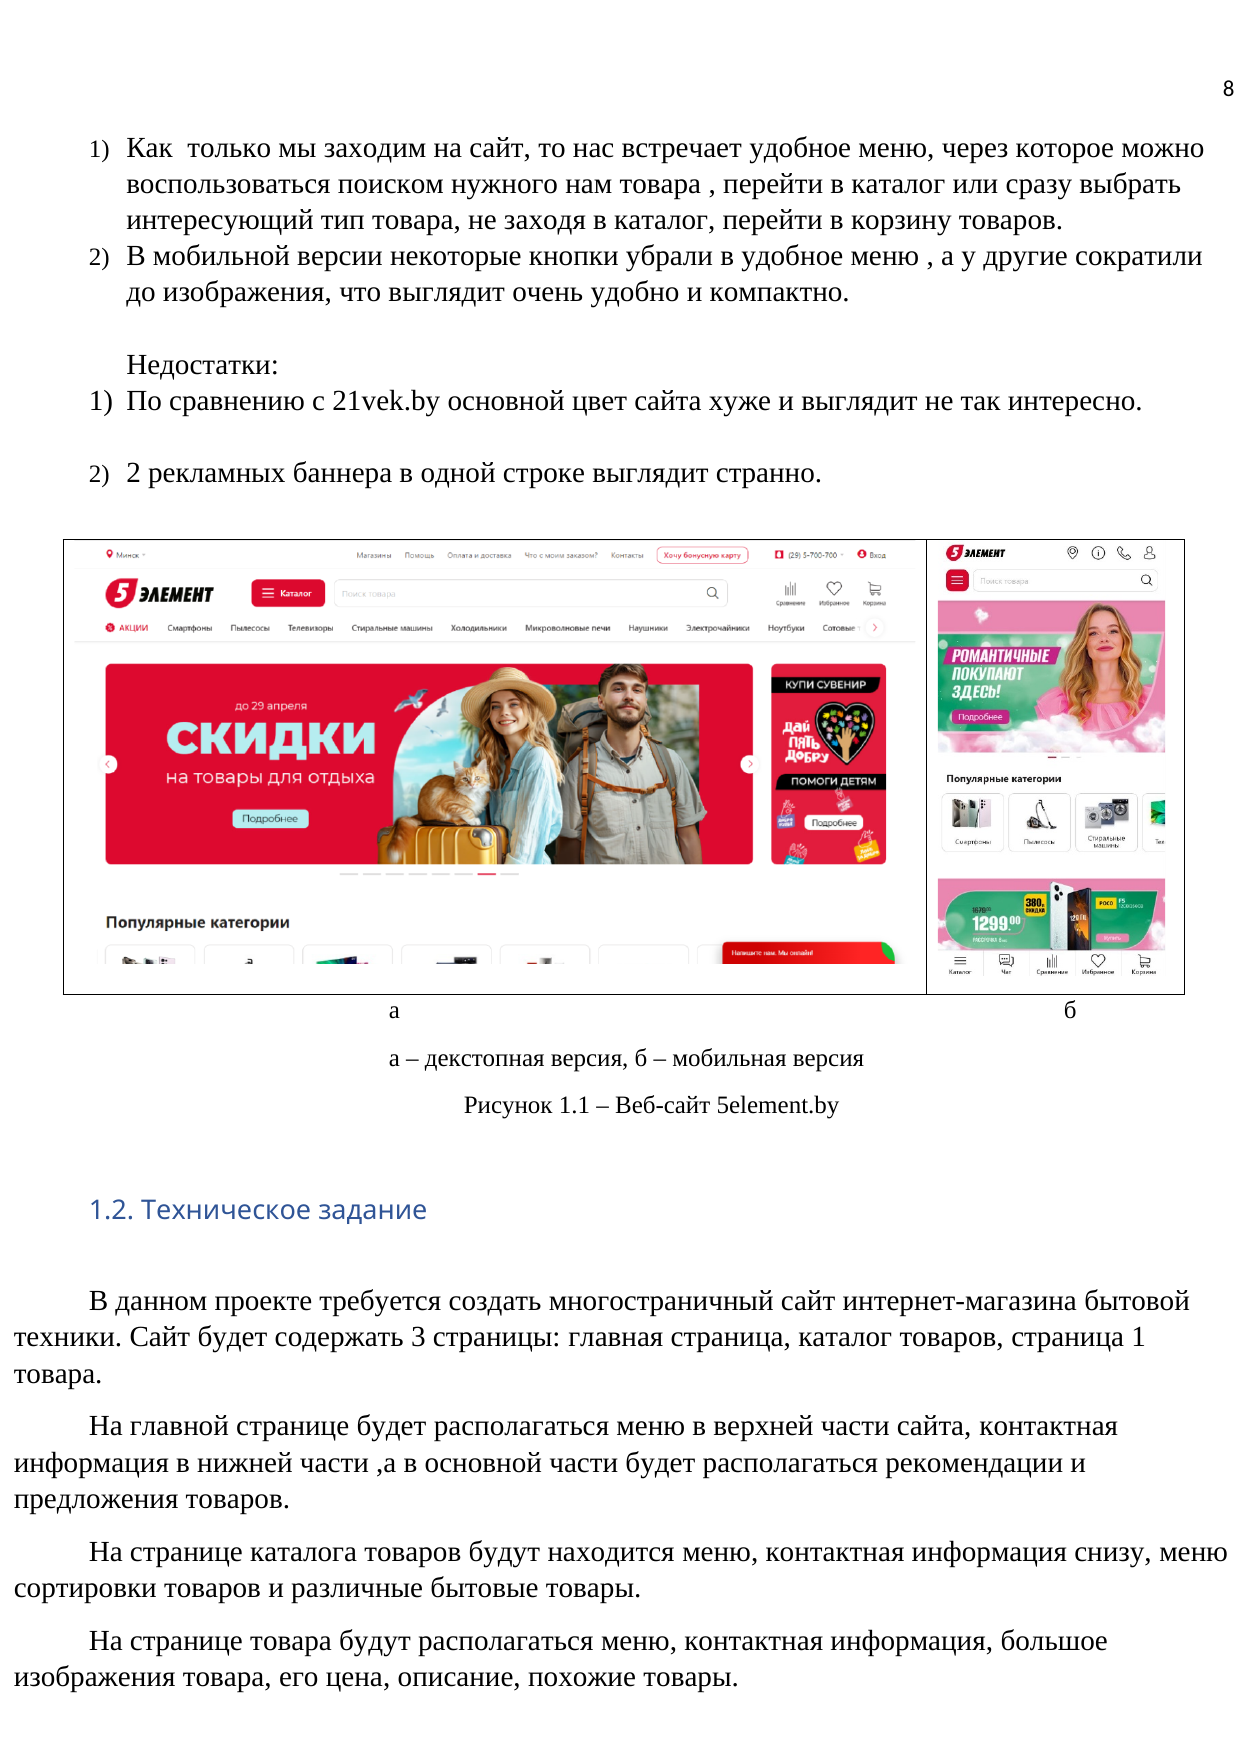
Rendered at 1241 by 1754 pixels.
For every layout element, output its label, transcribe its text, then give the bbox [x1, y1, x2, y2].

list Как только мы заходим на сайт, то нас встречает удобное меню, через которое можно воспользоваться поиском нужного нам товара , перейти в каталог или сразу выбрать интересующий тип товара, не заходя в каталог, перейти в корзину товаров. [88, 130, 1234, 236]
text На главной странице будет располагаться меню в верхней части сайта, контактная информация в нижней части ,а в основной части будет располагаться рекомендации и предложения товаров. [13, 1408, 1234, 1514]
list Недостатки: [126, 347, 1234, 380]
text На странице каталога товаров будут находится меню, контактная информация снизу, меню сортировки товаров и различные бытовые товары. [13, 1534, 1234, 1603]
list В мобильной версии некоторые кнопки убрали в удобное меню , а у другие сократили до изображения, что выглядит очень удобно и компактно. [88, 238, 1234, 308]
text На странице товара будут располагаться меню, контактная информация, большое изображения товара, его цена, описание, похожие товары. [13, 1623, 1234, 1692]
text В данном проекте требуется создать многостраничный сайт интернет-магазина бытовой техники. Сайт будет содержать 3 страницы: главная страница, каталог товаров, страница 1 товара. [13, 1283, 1234, 1389]
text Рисунок 1.1 – Веб-сайт 5element.by [388, 1090, 1234, 1119]
picture [937, 540, 1166, 976]
list По сравнению с 21vek.by основной цвет сайта хуже и выглядит не так интересно. [88, 383, 1234, 416]
text а – декстопная версия, б – мобильная версия [313, 1043, 1234, 1071]
text а б [313, 995, 1234, 1024]
list 2 рекламных баннера в одной строке выглядит странно. [88, 455, 1234, 489]
table_header [64, 540, 926, 994]
table_header [927, 540, 1184, 994]
picture [74, 540, 916, 964]
subtitle 1.2. Техническое задание [13, 1191, 1234, 1228]
